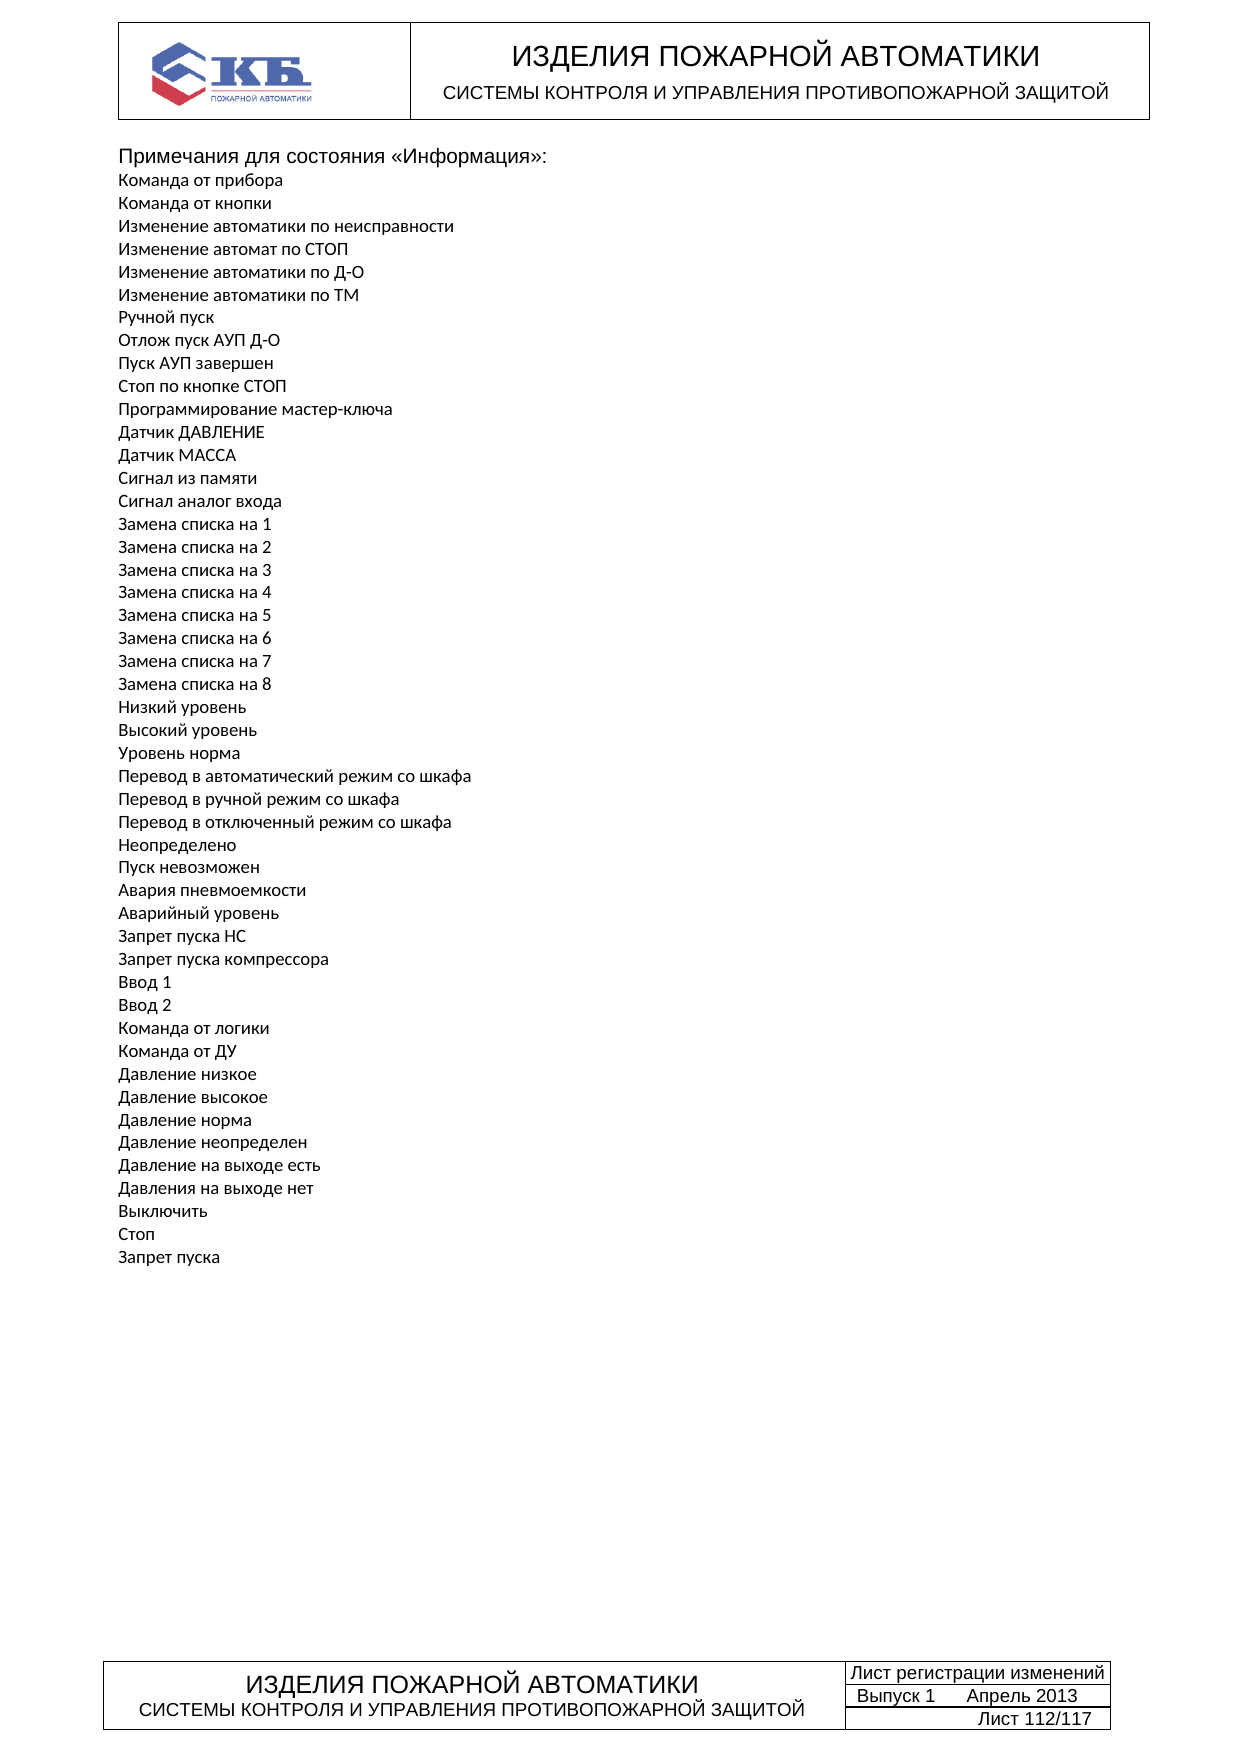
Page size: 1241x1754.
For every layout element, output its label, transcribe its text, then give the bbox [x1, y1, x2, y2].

text Программирование мастер-ключа [118, 397, 1092, 420]
text Отлож пуск АУП Д-О [118, 329, 1092, 352]
text Ручной пуск [118, 306, 1092, 329]
text Замена списка на 4 [118, 581, 1092, 604]
text Изменение автоматики по Д-О [118, 260, 1092, 283]
text Замена списка на 6 [118, 627, 1092, 649]
text Команда от логики [118, 1016, 1092, 1039]
text Команда от прибора [118, 168, 1092, 191]
text Пуск АУП завершен [118, 352, 1092, 374]
text Уровень норма [118, 741, 1092, 764]
text Команда от кнопки [118, 191, 1092, 214]
text Давление на выходе есть [118, 1154, 1092, 1177]
text Перевод в отключенный режим со шкафа [118, 810, 1092, 833]
text Замена списка на 5 [118, 604, 1092, 627]
text Запрет пуска компрессора [118, 947, 1092, 970]
text Давление неопределен [118, 1131, 1092, 1154]
picture [148, 34, 325, 115]
text Изменение автомат по СТОП [118, 237, 1092, 260]
text Высокий уровень [118, 718, 1092, 741]
text Неопределено [118, 833, 1092, 856]
text Сигнал из памяти [118, 466, 1092, 489]
text Сигнал аналог входа [118, 489, 1092, 512]
text Запрет пуска НС [118, 924, 1092, 947]
text Стоп по кнопке СТОП [118, 374, 1092, 397]
text Давление низкое [118, 1062, 1092, 1085]
text Давление норма [118, 1108, 1092, 1131]
text Замена списка на 3 [118, 558, 1092, 581]
text Изменение автоматики по ТМ [118, 283, 1092, 306]
text Изменение автоматики по неисправности [118, 214, 1092, 237]
text Замена списка на 8 [118, 672, 1092, 695]
text Датчик ДАВЛЕНИЕ [118, 420, 1092, 443]
text Выключить [118, 1199, 1092, 1222]
text Перевод в автоматический режим со шкафа [118, 764, 1092, 787]
text Перевод в ручной режим со шкафа [118, 787, 1092, 810]
text Замена списка на 7 [118, 649, 1092, 672]
text Запрет пуска [118, 1245, 1092, 1268]
text Аварийный уровень [118, 902, 1092, 924]
text Давление высокое [118, 1085, 1092, 1108]
text Замена списка на 1 [118, 512, 1092, 535]
text Давления на выходе нет [118, 1177, 1092, 1199]
text Команда от ДУ [118, 1039, 1092, 1062]
text Пуск невозможен [118, 856, 1092, 879]
text Ввод 2 [118, 993, 1092, 1016]
text Примечания для состояния «Информация»: [118, 144, 1092, 168]
text Датчик МАССА [118, 443, 1092, 466]
text Ввод 1 [118, 970, 1092, 993]
text Низкий уровень [118, 695, 1092, 718]
text Стоп [118, 1222, 1092, 1245]
text Замена списка на 2 [118, 535, 1092, 558]
text Авария пневмоемкости [118, 879, 1092, 902]
